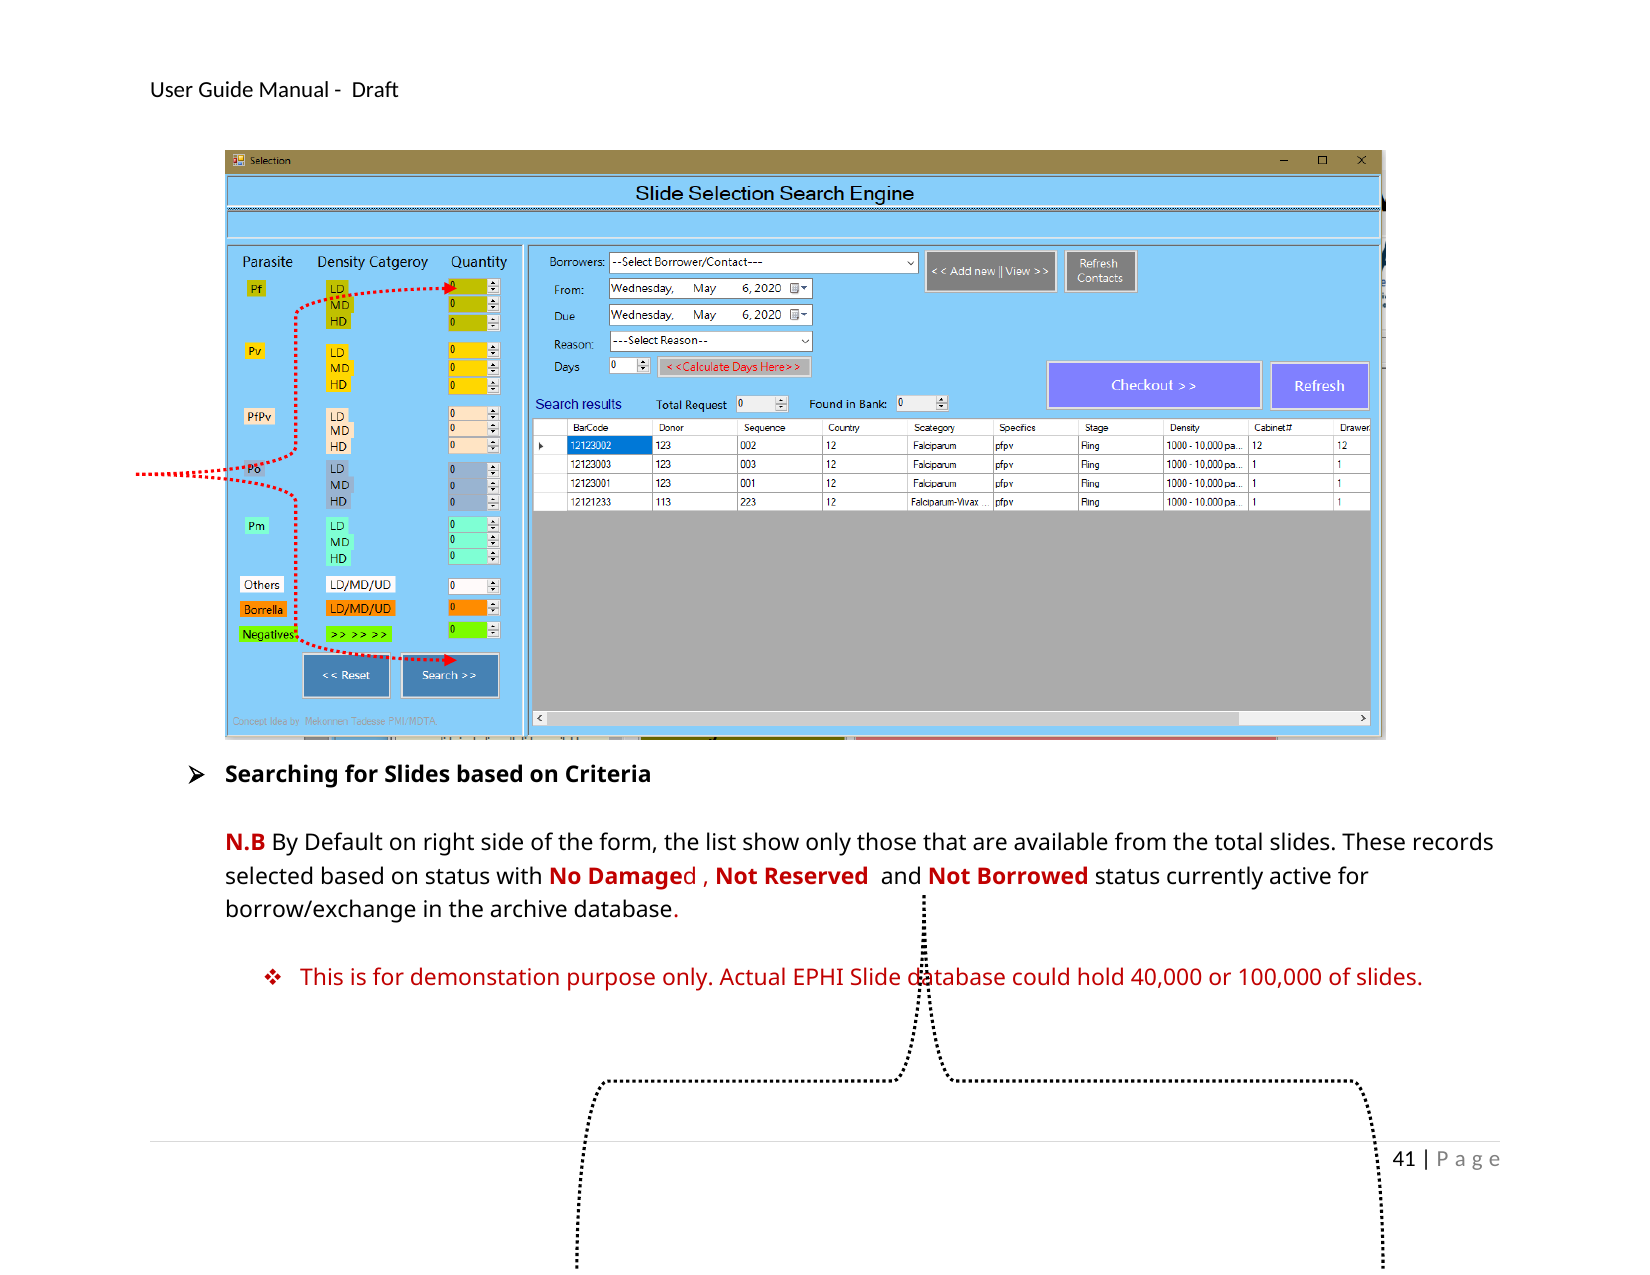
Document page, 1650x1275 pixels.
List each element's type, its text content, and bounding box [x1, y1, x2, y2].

list Searching for Slides based on Criteria [187, 758, 1500, 789]
list This is for demonstation purpose only. Actual EPHI Slide database could hold 40,000 or 100,000 of slides. [262, 961, 1500, 992]
picture [225, 150, 1386, 740]
list N.B By Default on right side of the form, the list show only those that are available from the total slides. These records selected based on status with No Damaged , Not Reserved and Not Borrowed status currently active for borrow/exchange in the archive database. [225, 826, 1500, 924]
